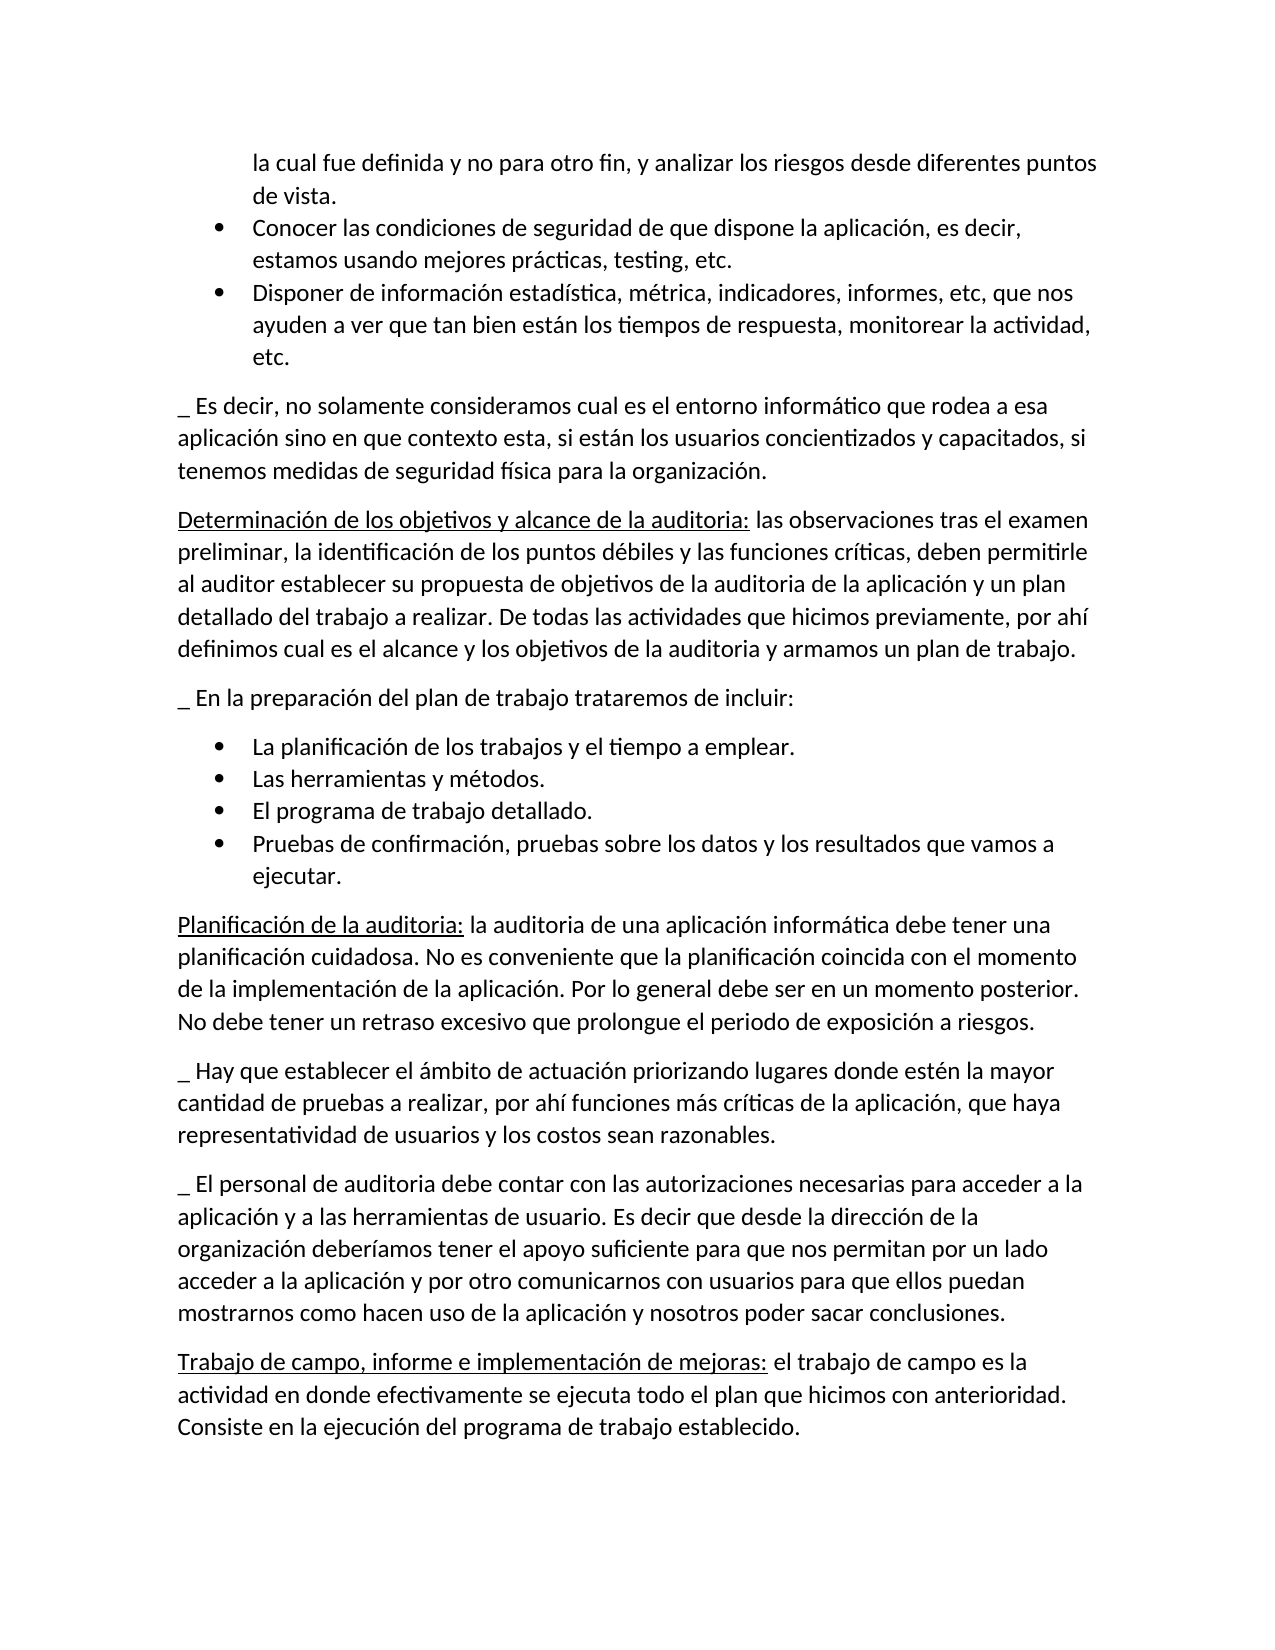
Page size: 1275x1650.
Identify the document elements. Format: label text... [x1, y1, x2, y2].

text Determinación de los objetivos y alcance de la auditoria: las observaciones tras el examen preliminar, la identificación de los puntos débiles y las funciones críticas, deben permitirle al auditor establecer su propuesta de objetivos de la auditoria de la aplicación y un plan detallado del trabajo a realizar. De todas las actividades que hicimos previamente, por ahí definimos cual es el alcance y los objetivos de la auditoria y armamos un plan de trabajo. [177, 504, 1098, 663]
text _ El personal de auditoria debe contar con las autorizaciones necesarias para acceder a la aplicación y a las herramientas de usuario. Es decir que desde la dirección de la organización deberíamos tener el apoyo suficiente para que nos permitan por un lado acceder a la aplicación y por otro comunicarnos con usuarios para que ellos puedan mostrarnos como hacen uso de la aplicación y nosotros poder sacar conclusiones. [177, 1168, 1098, 1328]
list La planificación de los trabajos y el tiempo a emplear. [215, 731, 1098, 761]
list El programa de trabajo detallado. [215, 796, 1098, 826]
text _ Es decir, no solamente consideramos cual es el entorno informático que rodea a esa aplicación sino en que contexto esta, si están los usuarios concientizados y capacitados, si tenemos medidas de seguridad física para la organización. [177, 390, 1098, 485]
list Disponer de información estadística, métrica, indicadores, informes, etc, que nos ayuden a ver que tan bien están los tiempos de respuesta, monitorear la actividad, etc. [215, 277, 1098, 372]
text Trabajo de campo, informe e implementación de mejoras: el trabajo de campo es la actividad en donde efectivamente se ejecuta todo el plan que hicimos con anterioridad. Consiste en la ejecución del programa de trabajo establecido. [177, 1347, 1098, 1442]
list Las herramientas y métodos. [215, 763, 1098, 794]
list Pruebas de confirmación, pruebas sobre los datos y los resultados que vamos a ejecutar. [215, 828, 1098, 891]
list Conocer las condiciones de seguridad de que dispone la aplicación, es decir, estamos usando mejores prácticas, testing, etc. [215, 212, 1098, 275]
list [215, 148, 1098, 210]
text _ Hay que establecer el ámbito de actuación priorizando lugares donde estén la mayor cantidad de pruebas a realizar, por ahí funciones más críticas de la aplicación, que haya representatividad de usuarios y los costos sean razonables. [177, 1055, 1098, 1150]
text _ En la preparación del plan de trabajo trataremos de incluir: [177, 682, 1098, 712]
text Planificación de la auditoria: la auditoria de una aplicación informática debe tener una planificación cuidadosa. No es conveniente que la planificación coincida con el momento de la implementación de la aplicación. Por lo general debe ser en un momento posterior. No debe tener un retraso excesivo que prolongue el periodo de exposición a riesgos. [177, 909, 1098, 1036]
